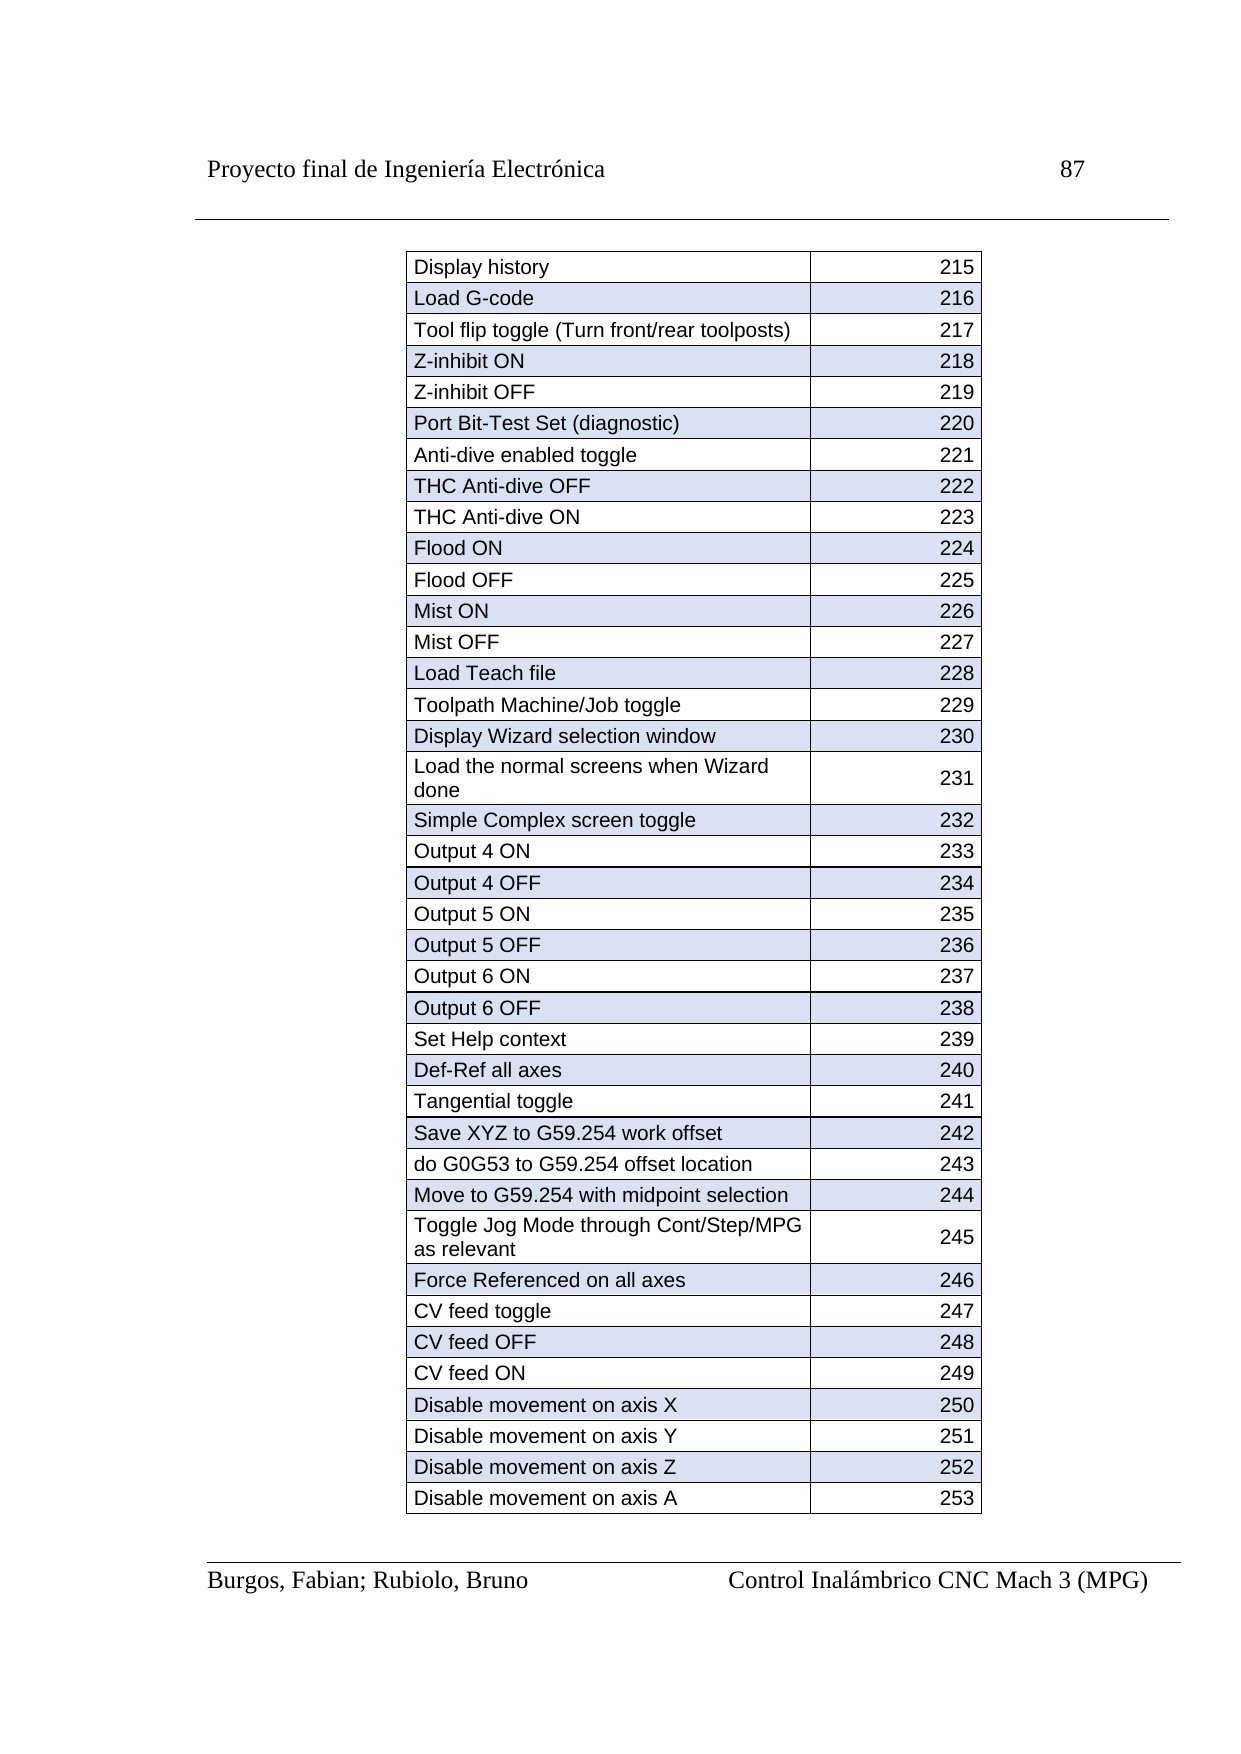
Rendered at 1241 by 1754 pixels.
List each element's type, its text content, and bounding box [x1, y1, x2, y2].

table_cell 230 [811, 721, 981, 751]
table_cell 247 [811, 1296, 981, 1326]
table_cell 243 [811, 1149, 981, 1179]
table_cell Disable movement on axis Z [407, 1452, 810, 1482]
table_cell 244 [811, 1180, 981, 1210]
table_cell Anti-dive enabled toggle [407, 439, 810, 469]
table_cell 248 [811, 1327, 981, 1357]
table_cell Load G-code [407, 283, 810, 313]
table_cell Z-inhibit ON [407, 346, 810, 376]
table_cell 223 [811, 502, 981, 532]
table_cell 224 [811, 533, 981, 563]
table_cell 226 [811, 596, 981, 626]
table_cell 219 [811, 377, 981, 407]
table_cell Output 6 ON [407, 961, 810, 991]
table_cell 253 [811, 1483, 981, 1513]
table_cell Save XYZ to G59.254 work offset [407, 1118, 810, 1148]
table_cell 241 [811, 1086, 981, 1116]
table_cell Set Help context [407, 1024, 810, 1054]
table_cell 237 [811, 961, 981, 991]
table_cell do G0G53 to G59.254 offset location [407, 1149, 810, 1179]
table_cell 239 [811, 1024, 981, 1054]
table_cell 245 [811, 1211, 981, 1263]
table_cell Z-inhibit OFF [407, 377, 810, 407]
table_cell 225 [811, 564, 981, 594]
table_cell 220 [811, 408, 981, 438]
table_cell Flood OFF [407, 564, 810, 594]
table_cell Output 6 OFF [407, 993, 810, 1023]
table_cell Force Referenced on all axes [407, 1264, 810, 1294]
table_cell 236 [811, 930, 981, 960]
table_cell 251 [811, 1421, 981, 1451]
table_cell 216 [811, 283, 981, 313]
table_cell Tool flip toggle (Turn front/rear toolposts) [407, 314, 810, 344]
table_cell Flood ON [407, 533, 810, 563]
table_cell 235 [811, 899, 981, 929]
table_cell CV feed OFF [407, 1327, 810, 1357]
table_cell 222 [811, 471, 981, 501]
table_cell 218 [811, 346, 981, 376]
table_cell Mist ON [407, 596, 810, 626]
table_cell Output 5 OFF [407, 930, 810, 960]
table_cell Mist OFF [407, 627, 810, 657]
table_cell Output 4 ON [407, 836, 810, 866]
table_cell Load Teach file [407, 658, 810, 688]
table_cell Output 5 ON [407, 899, 810, 929]
table_cell THC Anti-dive ON [407, 502, 810, 532]
table_cell 215 [811, 252, 981, 282]
table_cell 231 [811, 752, 981, 804]
table_cell CV feed toggle [407, 1296, 810, 1326]
table_cell 234 [811, 868, 981, 898]
table_cell 227 [811, 627, 981, 657]
table_cell Display Wizard selection window [407, 721, 810, 751]
table_cell 250 [811, 1389, 981, 1419]
table_cell 240 [811, 1055, 981, 1085]
table_cell Move to G59.254 with midpoint selection [407, 1180, 810, 1210]
table_cell Output 4 OFF [407, 868, 810, 898]
table_cell Tangential toggle [407, 1086, 810, 1116]
table_cell Port Bit-Test Set (diagnostic) [407, 408, 810, 438]
table_cell 252 [811, 1452, 981, 1482]
table_cell Load the normal screens when Wizard done [407, 752, 810, 804]
table_cell 229 [811, 689, 981, 719]
table_cell Display history [407, 252, 810, 282]
table_cell 233 [811, 836, 981, 866]
table_cell Disable movement on axis A [407, 1483, 810, 1513]
table_cell Disable movement on axis Y [407, 1421, 810, 1451]
table_cell 217 [811, 314, 981, 344]
table_cell Toolpath Machine/Job toggle [407, 689, 810, 719]
table_cell 228 [811, 658, 981, 688]
table_cell CV feed ON [407, 1358, 810, 1388]
table_cell Def-Ref all axes [407, 1055, 810, 1085]
table_cell Simple Complex screen toggle [407, 805, 810, 835]
table_cell Disable movement on axis X [407, 1389, 810, 1419]
table_cell 249 [811, 1358, 981, 1388]
table_cell 238 [811, 993, 981, 1023]
table_cell 242 [811, 1118, 981, 1148]
table_cell 221 [811, 439, 981, 469]
table_cell 232 [811, 805, 981, 835]
table_cell 246 [811, 1264, 981, 1294]
table_cell THC Anti-dive OFF [407, 471, 810, 501]
table_cell Toggle Jog Mode through Cont/Step/MPG as relevant [407, 1211, 810, 1263]
